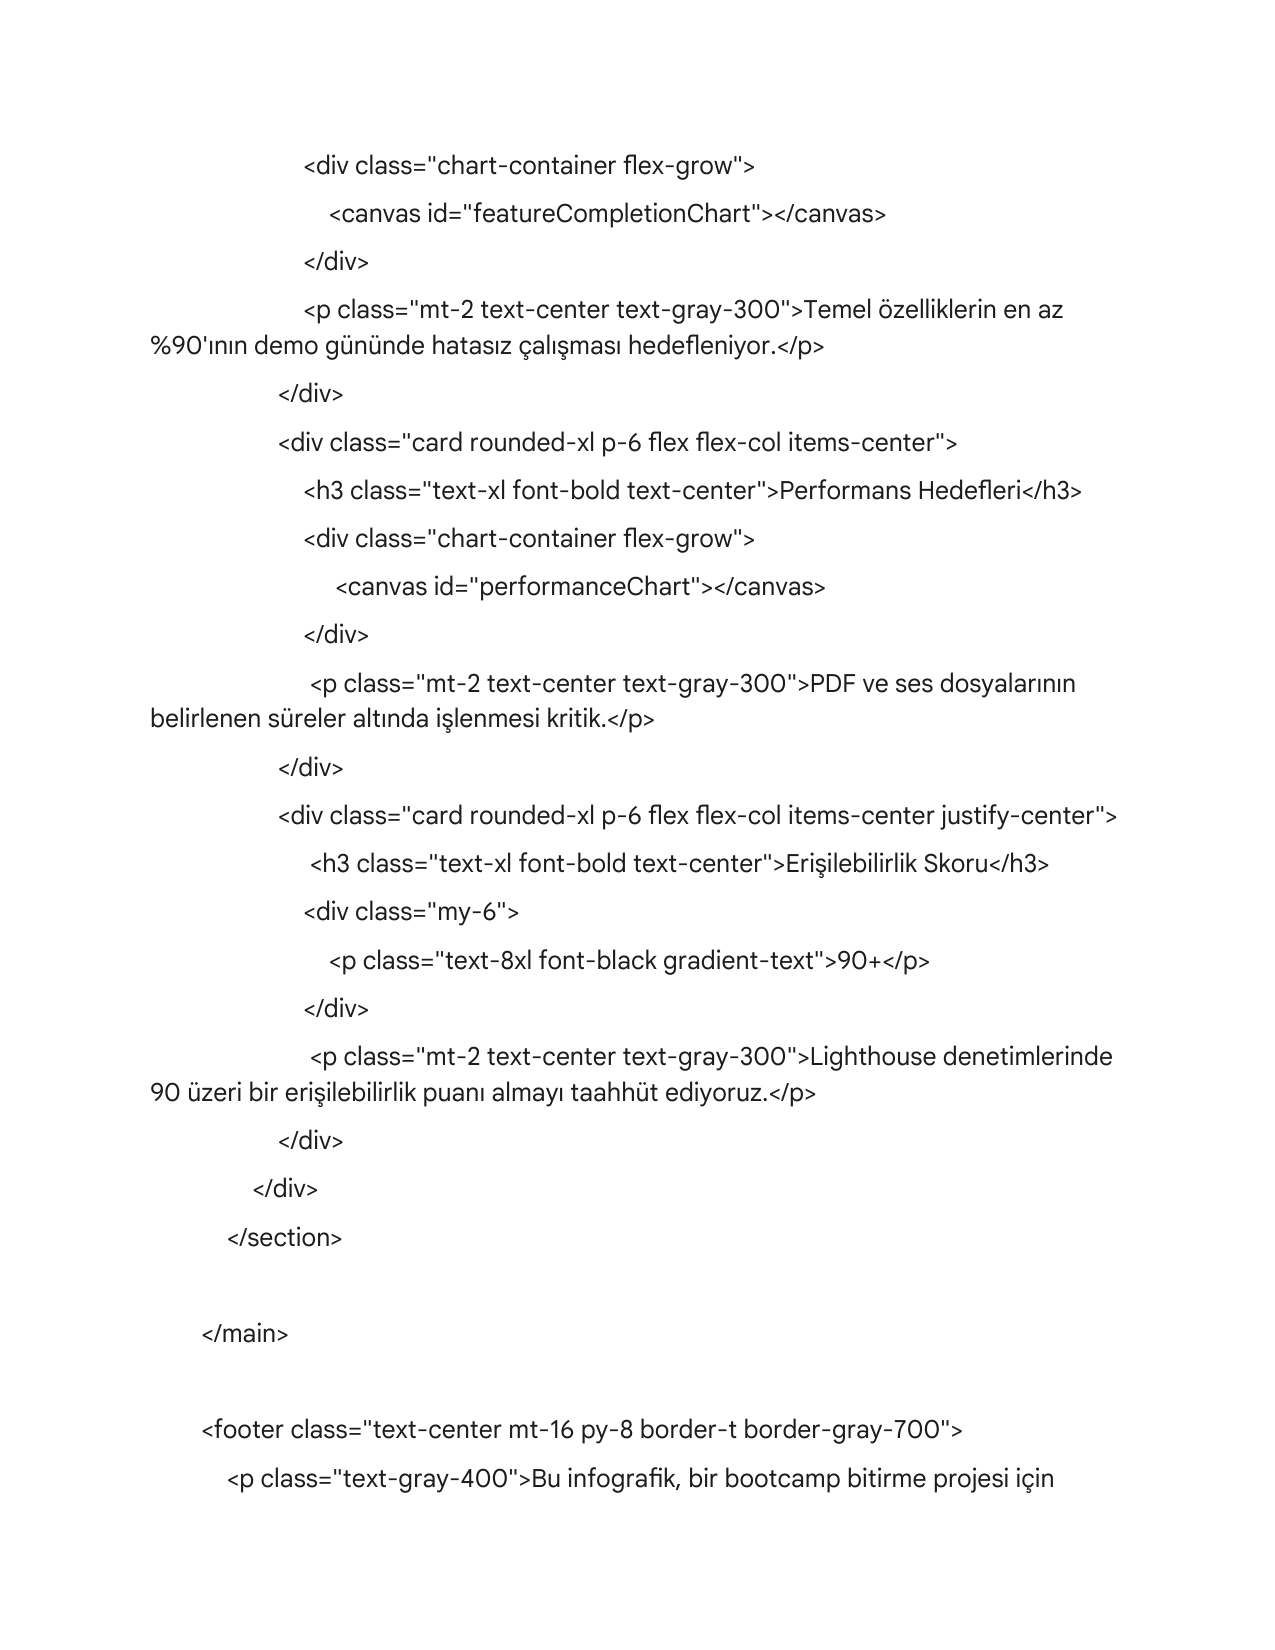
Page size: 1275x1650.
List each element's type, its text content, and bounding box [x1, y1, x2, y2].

text <div class="card rounded-xl p-6 flex flex-col items-center"> [150, 427, 1125, 458]
text <p class="text-8xl font-black gradient-text">90+</p> [150, 945, 1125, 976]
text <p class="mt-2 text-center text-gray-300">Temel özelliklerin en az %90'ının demo gününde hatasız çalışması hedefleniyor.</p> [150, 295, 1125, 362]
text <div class="chart-container flex-grow"> [150, 150, 1125, 181]
text </div> [150, 752, 1125, 783]
text <div class="chart-container flex-grow"> [150, 523, 1125, 555]
text </div> [150, 993, 1125, 1024]
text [150, 1463, 1125, 1494]
text </div> [150, 620, 1125, 651]
text <h3 class="text-xl font-bold text-center">Erişilebilirlik Skoru</h3> [150, 848, 1125, 880]
text <div class="my-6"> [150, 897, 1125, 928]
text </div> [150, 246, 1125, 278]
text </div> [150, 379, 1125, 410]
text <canvas id="performanceChart"></canvas> [150, 572, 1125, 603]
text </div> [150, 1125, 1125, 1157]
text <p class="mt-2 text-center text-gray-300">PDF ve ses dosyalarının belirlenen süreler altında işlenmesi kritik.</p> [150, 668, 1125, 735]
text <div class="card rounded-xl p-6 flex flex-col items-center justify-center"> [150, 800, 1125, 832]
text </div> [150, 1173, 1125, 1205]
text <footer class="text-center mt-16 py-8 border-t border-gray-700"> [150, 1415, 1125, 1446]
text </main> [150, 1318, 1125, 1349]
text </section> [150, 1222, 1125, 1253]
text <p class="mt-2 text-center text-gray-300">Lighthouse denetimlerinde 90 üzeri bir erişilebilirlik puanı almayı taahhüt ediyoruz.</p> [150, 1041, 1125, 1108]
text <canvas id="featureCompletionChart"></canvas> [150, 198, 1125, 229]
text <h3 class="text-xl font-bold text-center">Performans Hedefleri</h3> [150, 475, 1125, 506]
